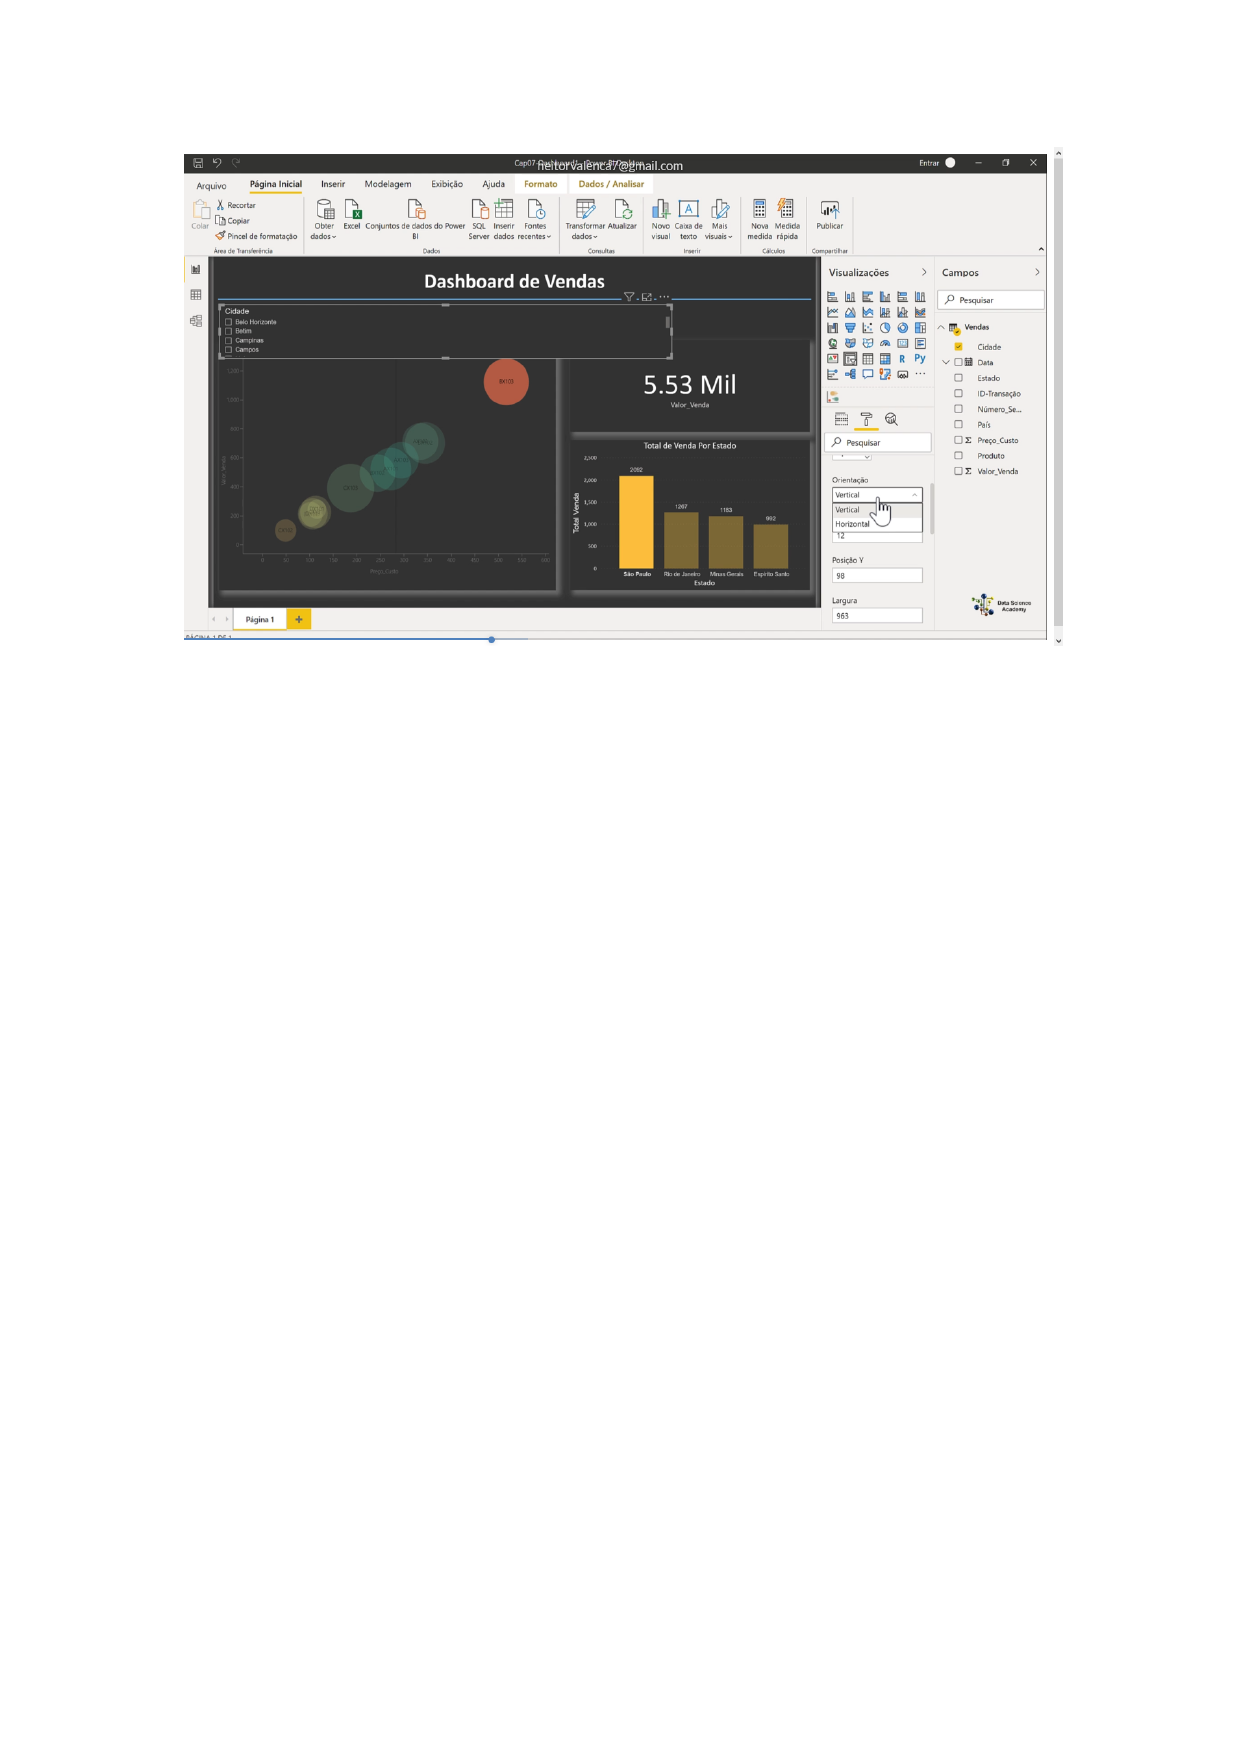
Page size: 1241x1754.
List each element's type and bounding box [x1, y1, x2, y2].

picture [177, 147, 1063, 646]
